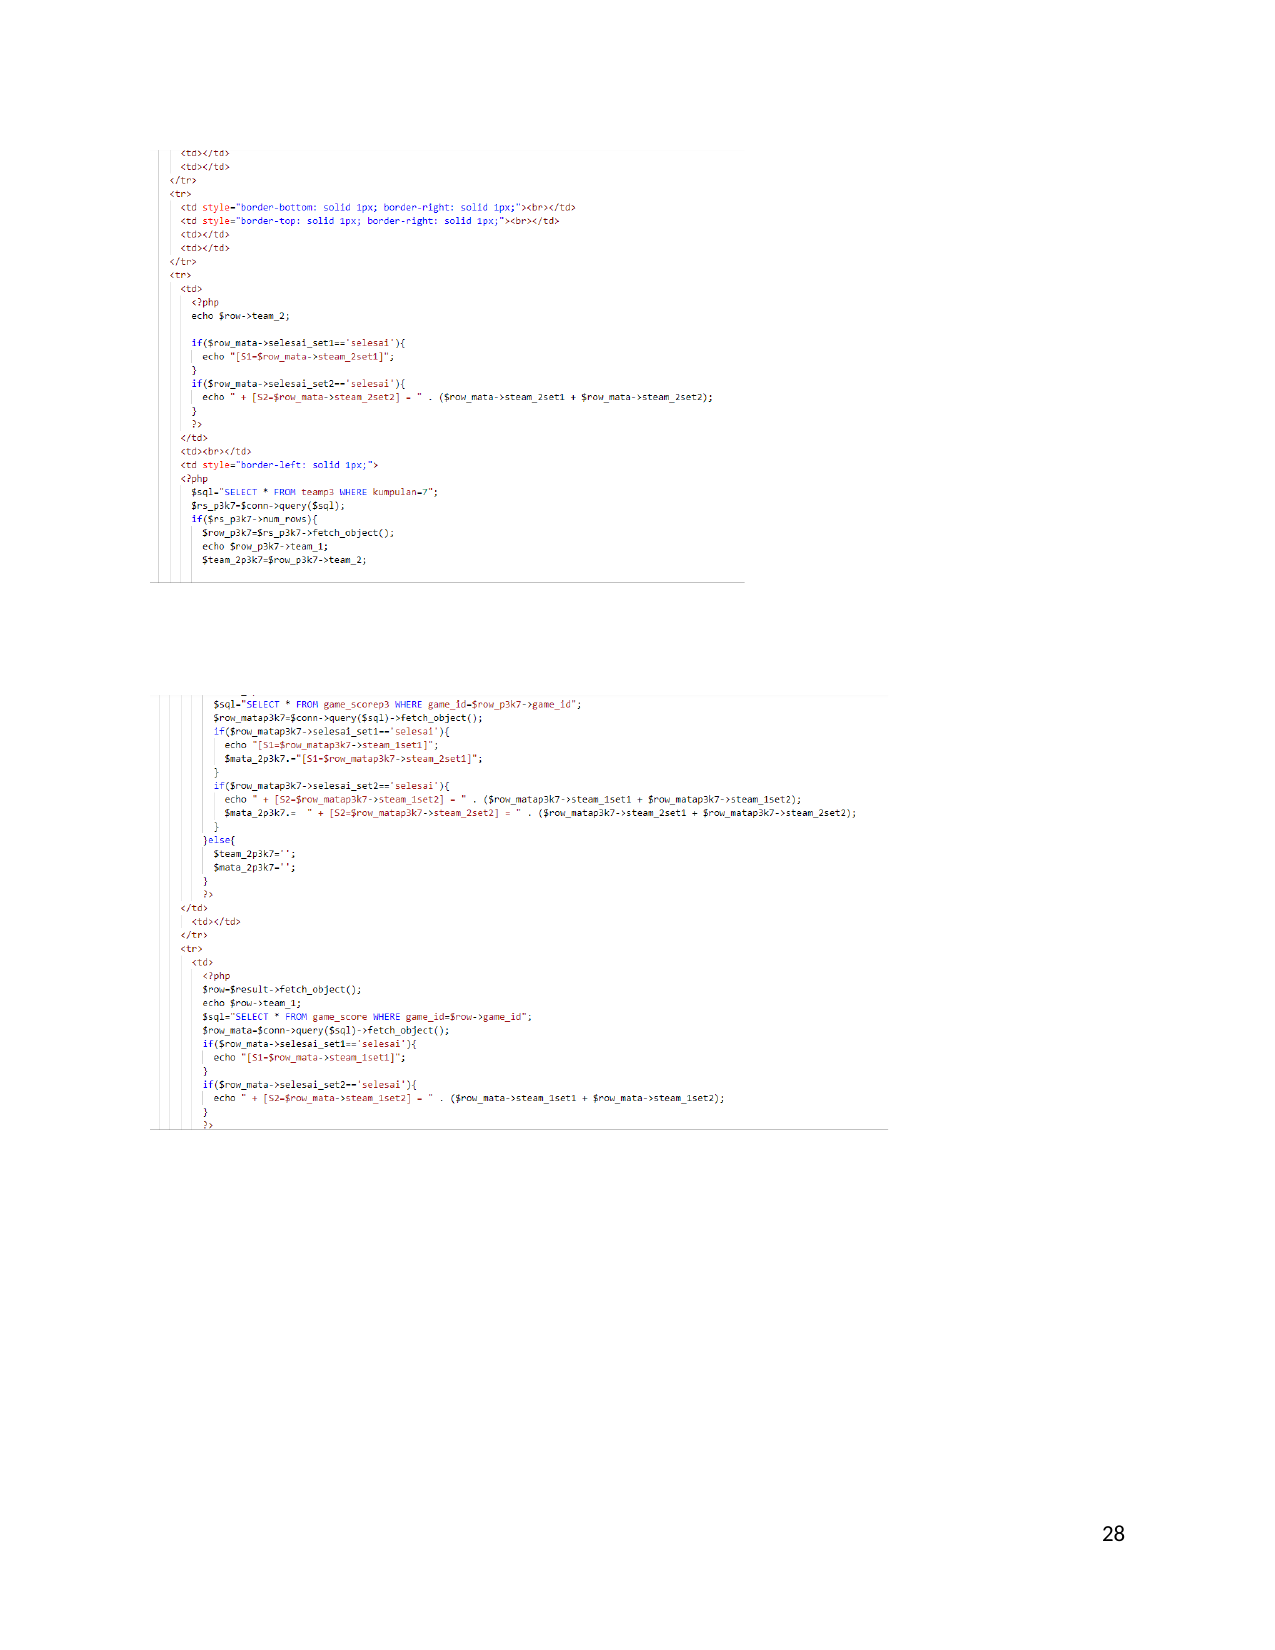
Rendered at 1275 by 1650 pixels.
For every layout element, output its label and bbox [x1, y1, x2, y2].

picture [150, 150, 745, 583]
picture [150, 695, 889, 1130]
